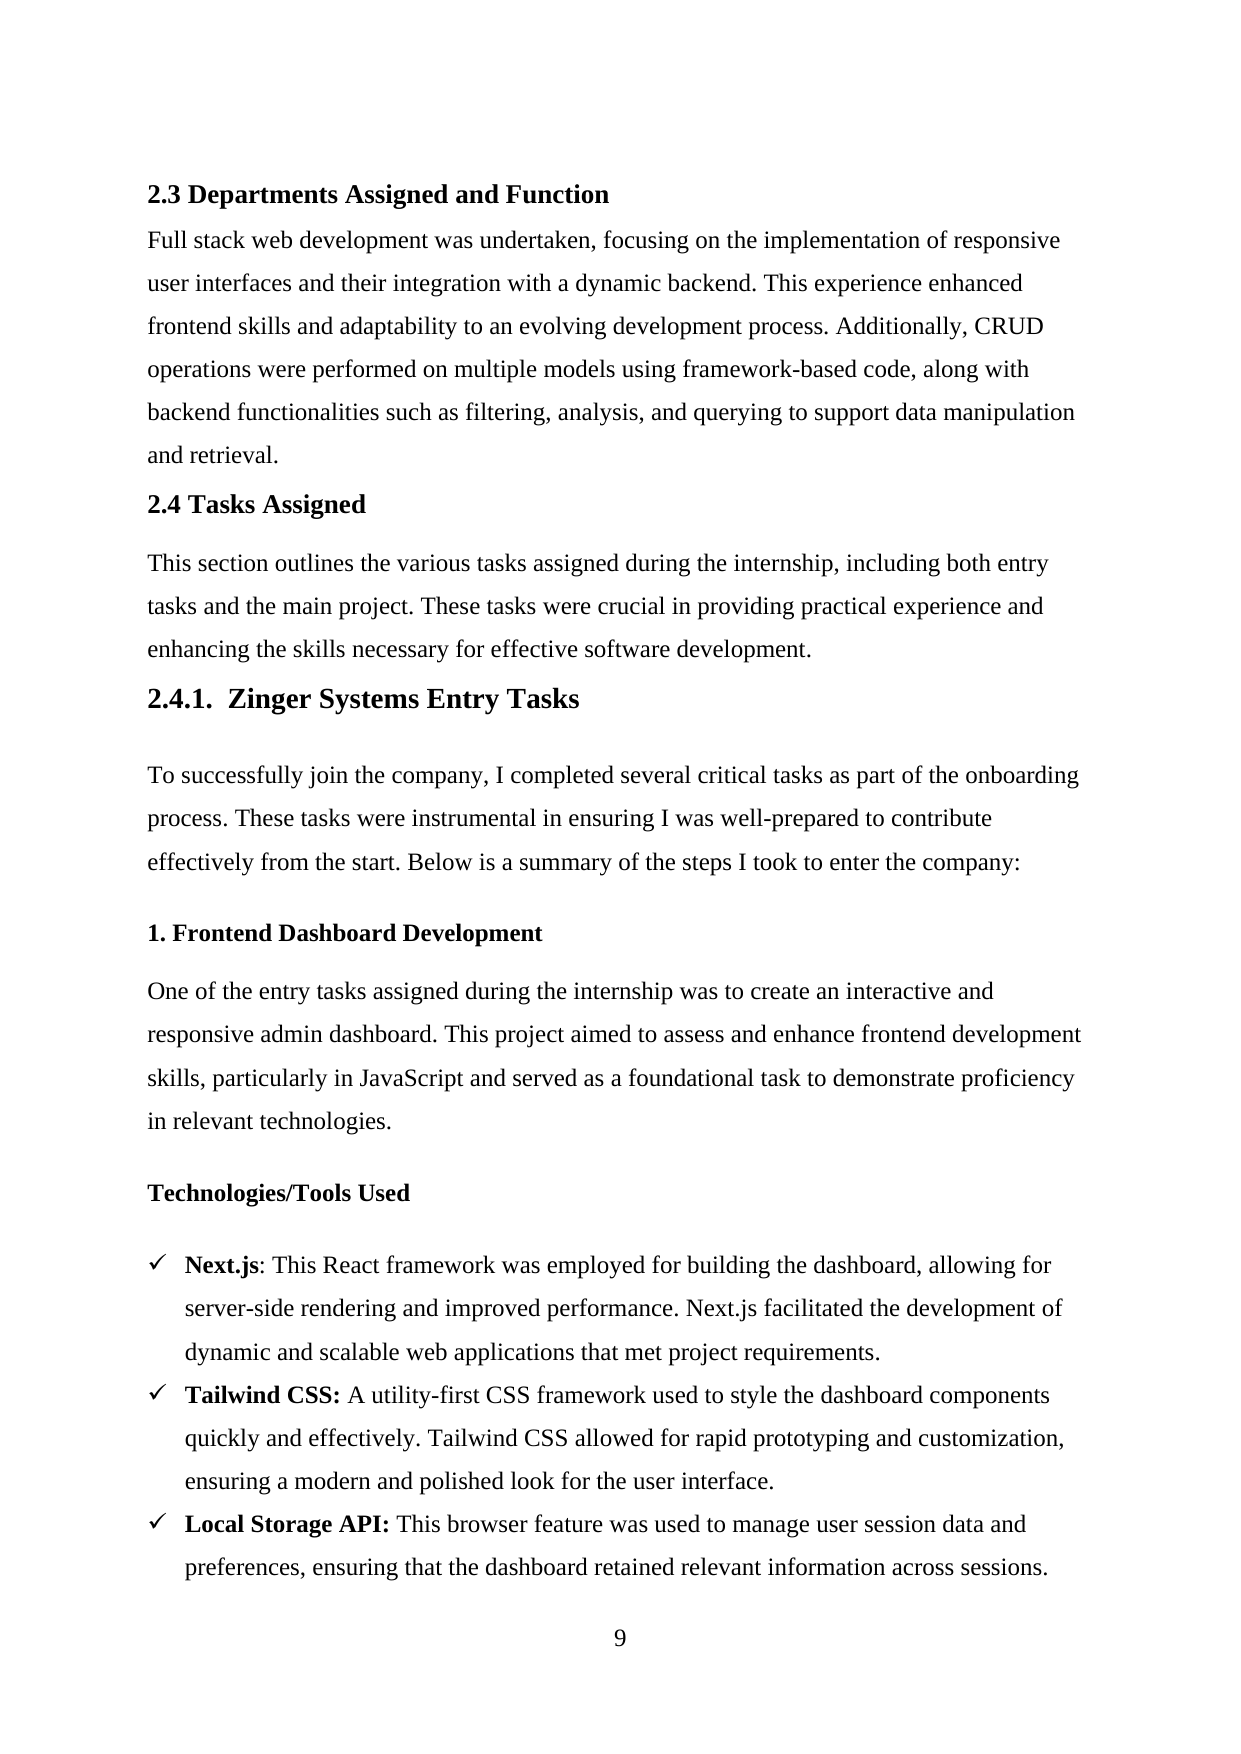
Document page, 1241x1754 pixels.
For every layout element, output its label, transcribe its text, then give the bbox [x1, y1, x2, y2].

text This section outlines the various tasks assigned during the internship, including both entry tasks and the main project. These tasks were crucial in providing practical experience and enhancing the skills necessary for effective software development. [147, 548, 1093, 663]
list Tailwind CSS: A utility-first CSS framework used to style the dashboard components quickly and effectively. Tailwind CSS allowed for rapid prototyping and customization, ensuring a modern and polished look for the user interface. [147, 1380, 1093, 1495]
subtitle 2.4.1. Zinger Systems Entry Tasks [147, 681, 1093, 715]
text Full stack web development was undertaken, focusing on the implementation of responsive user interfaces and their integration with a dynamic backend. This experience enhanced frontend skills and adaptability to an evolving development process. Additionally, CRUD operations were performed on multiple models using framework-based code, along with backend functionalities such as filtering, analysis, and querying to support data manipulation and retrieval. [147, 225, 1093, 469]
text One of the entry tasks assigned during the internship was to create an interactive and responsive admin dashboard. This project aimed to assess and enhance frontend development skills, particularly in JavaScript and served as a foundational task to demonstrate proficiency in relevant technologies. [147, 976, 1093, 1134]
list Next.js: This React framework was employed for building the dashboard, allowing for server-side rendering and improved performance. Next.js facilitated the development of dynamic and scalable web applications that met project requirements. [147, 1250, 1093, 1365]
subtitle 2.3 Departments Assigned and Function [147, 178, 1093, 209]
text 1. Frontend Dashboard Development [147, 918, 1093, 947]
subtitle 2.4 Tasks Assigned [147, 488, 1093, 519]
list Local Storage API: This browser feature was used to manage user session data and preferences, ensuring that the dashboard retained relevant information across sessions. [147, 1509, 1093, 1581]
text To successfully join the company, I completed several critical tasks as part of the onboarding process. These tasks were instrumental in ensuring I was well-prepared to contribute effectively from the start. Below is a summary of the steps I took to enter the company: [147, 760, 1093, 875]
text Technologies/Tools Used [147, 1178, 1093, 1207]
